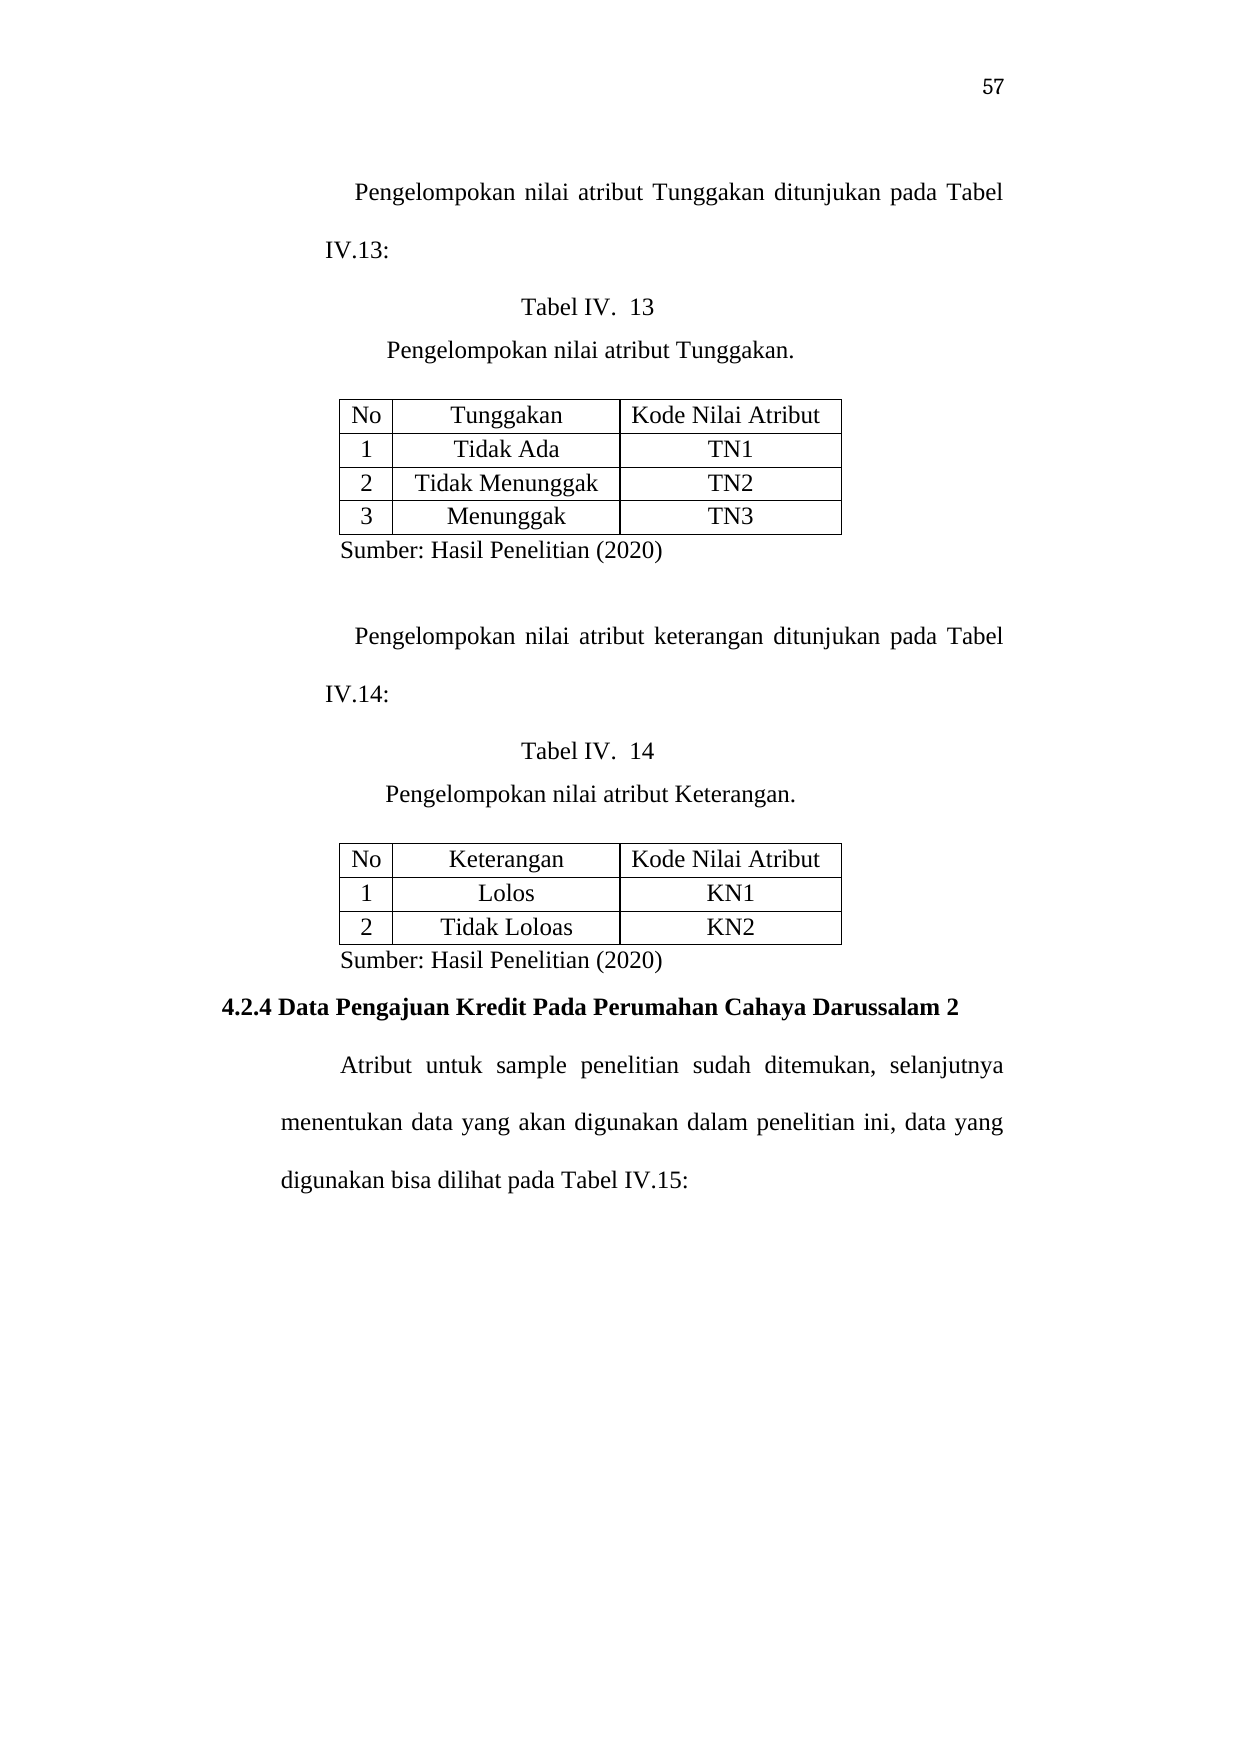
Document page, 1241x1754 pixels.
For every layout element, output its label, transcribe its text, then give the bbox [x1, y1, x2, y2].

table_cell Lolos [393, 878, 619, 911]
table_header No [340, 844, 392, 877]
text Sumber: Hasil Penelitian (2020) [177, 945, 1004, 974]
table_header Kode Nilai Atribut [621, 844, 841, 877]
text Sumber: Hasil Penelitian (2020) [177, 535, 1004, 564]
table_header Kode Nilai Atribut [621, 400, 841, 433]
subtitle 4.2.4 Data Pengajuan Kredit Pada Perumahan Cahaya Darussalam 2 [177, 992, 1004, 1021]
table_cell KN2 [621, 912, 841, 944]
table_cell Tidak Loloas [393, 912, 619, 944]
table_header Keterangan [393, 844, 619, 877]
table_cell Tidak Menunggak [393, 468, 619, 500]
text Pengelompokan nilai atribut Tunggakan ditunjukan pada Tabel IV.13: [325, 177, 1004, 263]
table_cell KN1 [621, 878, 841, 911]
table_cell TN2 [621, 468, 841, 500]
table_cell TN1 [621, 434, 841, 467]
table_cell 2 [340, 468, 392, 500]
table_header No [340, 400, 392, 433]
text Atribut untuk sample penelitian sudah ditemukan, selanjutnya menentukan data yang akan digunakan dalam penelitian ini, data yang digunakan bisa dilihat pada Tabel IV.15: [281, 1050, 1004, 1194]
table_cell TN3 [621, 501, 841, 534]
table_cell 1 [340, 878, 392, 911]
text Tabel IV. 14 Pengelompokan nilai atribut Keterangan. [177, 736, 1004, 808]
table_cell Tidak Ada [393, 434, 619, 467]
text Tabel IV. 13 Pengelompokan nilai atribut Tunggakan. [177, 292, 1004, 364]
table_cell Menunggak [393, 501, 619, 534]
table_header Tunggakan [393, 400, 619, 433]
table_cell 2 [340, 912, 392, 944]
table_cell 1 [340, 434, 392, 467]
table_cell 3 [340, 501, 392, 534]
text Pengelompokan nilai atribut keterangan ditunjukan pada Tabel IV.14: [325, 621, 1004, 707]
